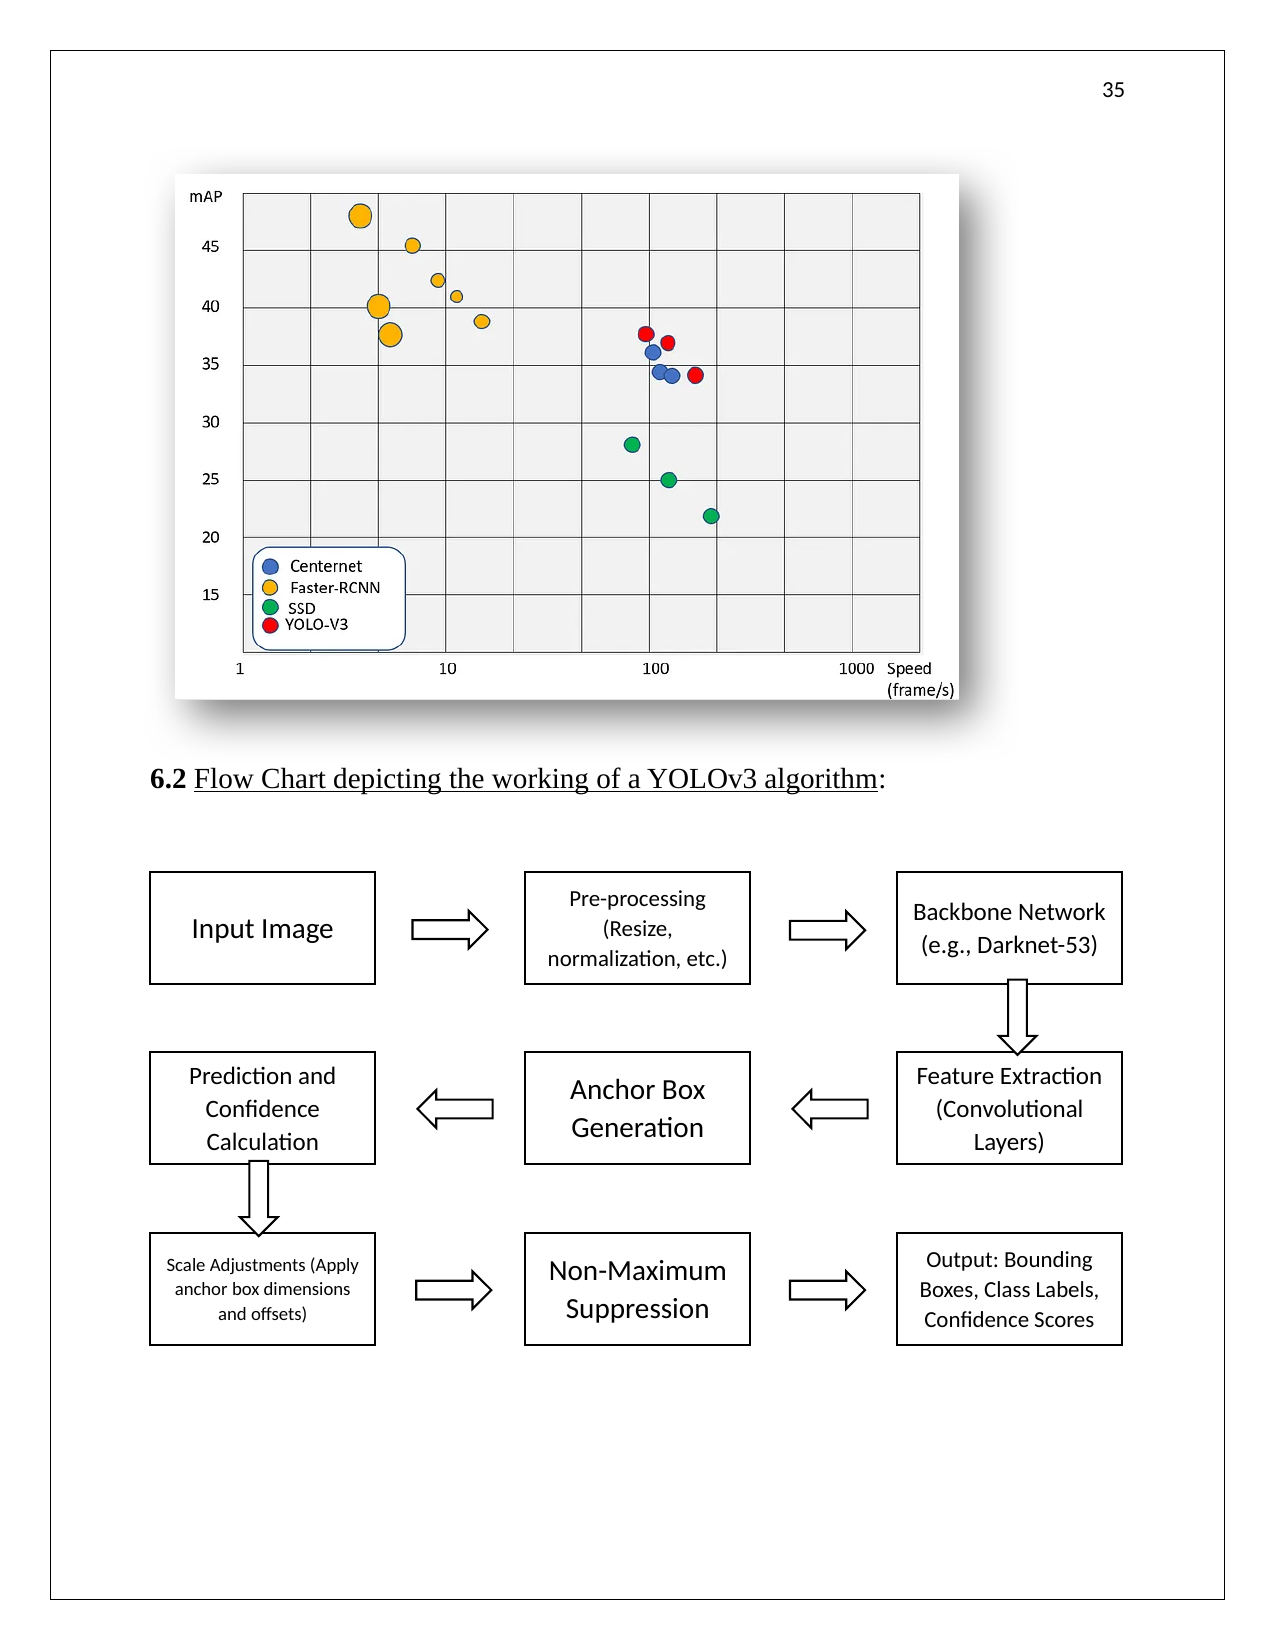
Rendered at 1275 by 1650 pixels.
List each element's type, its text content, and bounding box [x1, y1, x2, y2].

picture [175, 174, 959, 700]
text 6.2 Flow Chart depicting the working of a YOLOv3 algorithm: [150, 762, 1125, 795]
